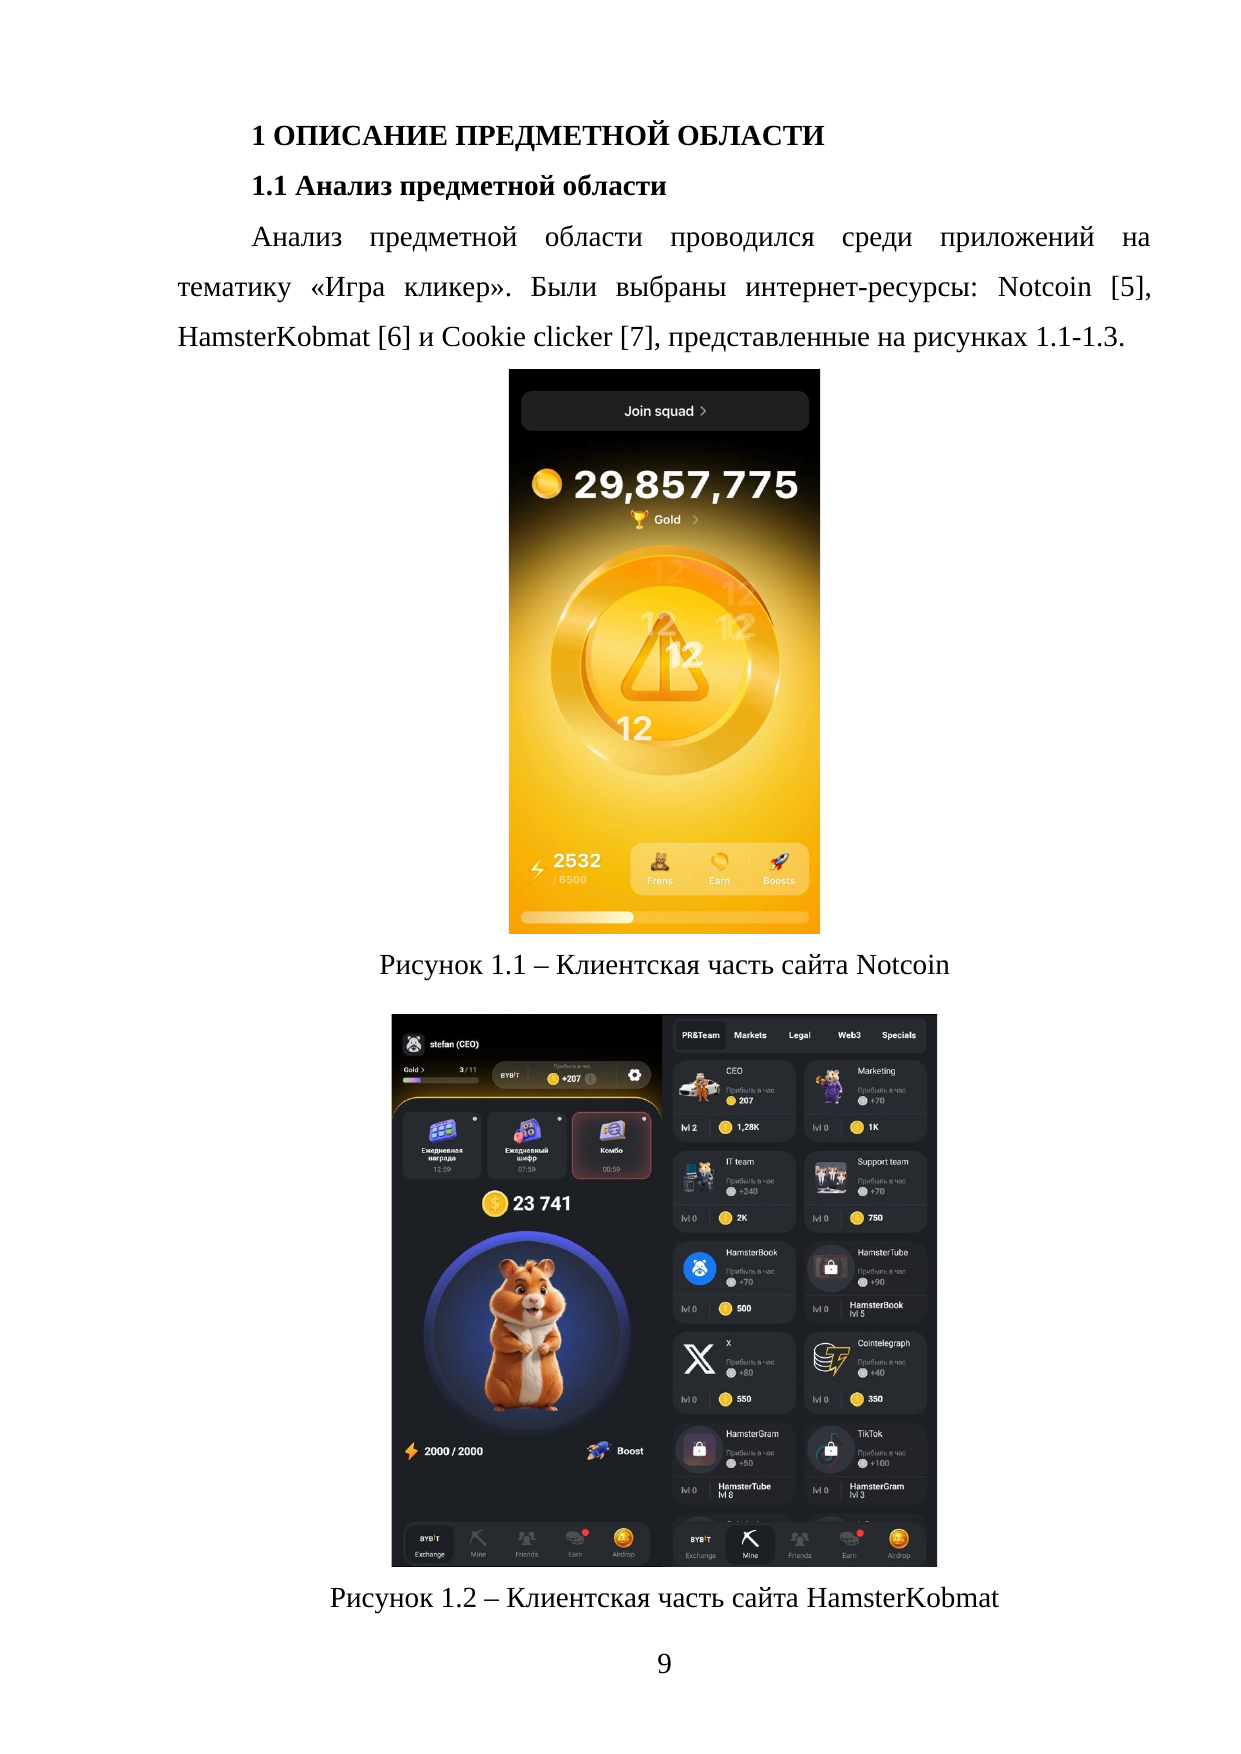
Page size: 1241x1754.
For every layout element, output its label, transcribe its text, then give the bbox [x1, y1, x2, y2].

picture [391, 1014, 938, 1567]
picture [508, 369, 821, 934]
list Рисунок 1.2 – Клиентская часть сайта HamsterKobmat [177, 1580, 1152, 1614]
subtitle 1 ОПИСАНИЕ ПРЕДМЕТНОЙ ОБЛАСТИ [177, 118, 1152, 152]
text Анализ предметной области проводился среди приложений на тематику «Игра кликер». Были выбраны интернет-ресурсы: Notcoin [5], HamsterKobmat [6] и Cookie clicker [7], представленные на рисунках 1.1-1.3. [177, 219, 1152, 353]
list Рисунок 1.1 – Клиентская часть сайта Notcoin [177, 947, 1152, 981]
subtitle 1.1 Анализ предметной области [177, 168, 1152, 202]
